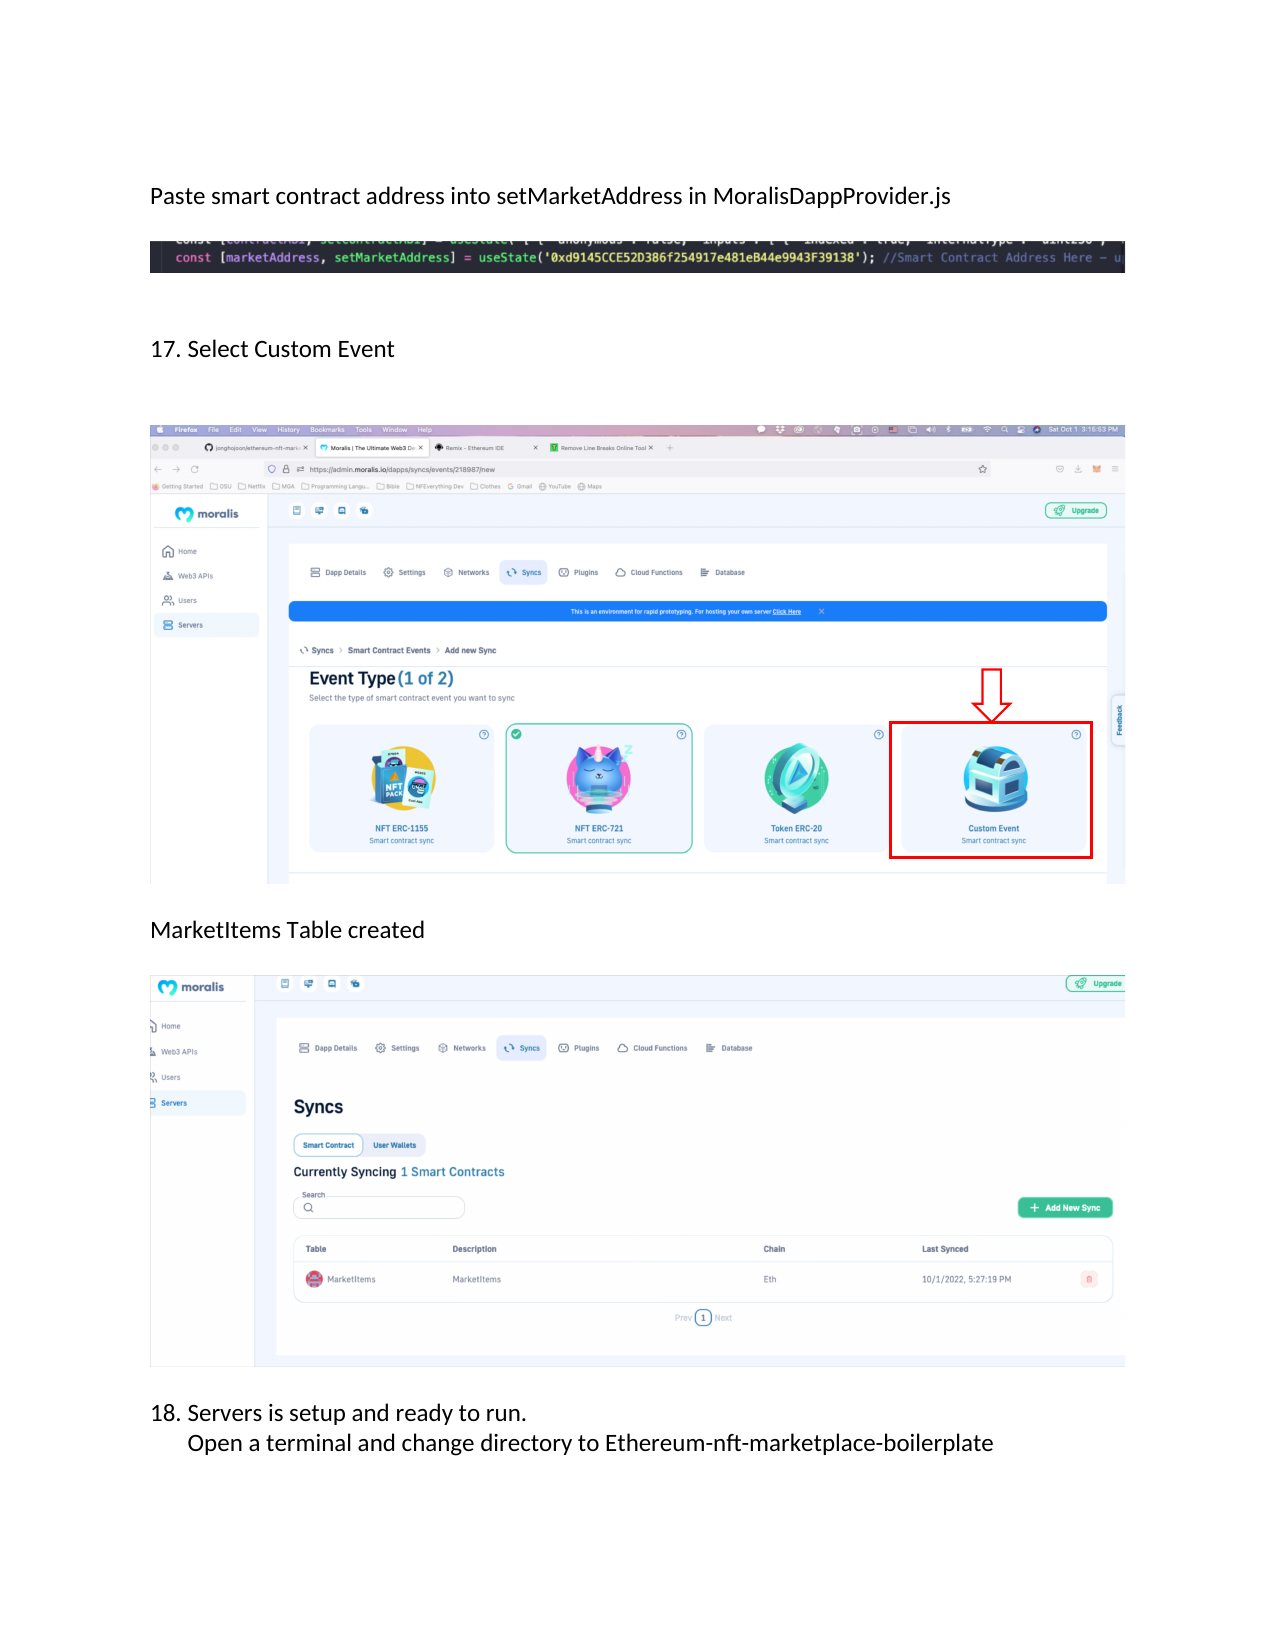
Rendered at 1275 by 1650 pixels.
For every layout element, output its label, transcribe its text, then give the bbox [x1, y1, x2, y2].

text Paste smart contract address into setMarketAddress in MoralisDappProvider.js [150, 181, 1125, 211]
list Select Custom Event [150, 333, 1125, 364]
text MarketItems Table created [150, 914, 1125, 945]
picture [150, 425, 1125, 884]
list Servers is setup and ready to run. [150, 1397, 1125, 1428]
picture [150, 241, 1125, 273]
picture [150, 975, 1125, 1367]
list Open a terminal and change directory to Ethereum-nft-marketplace-boilerplate [187, 1428, 1125, 1458]
